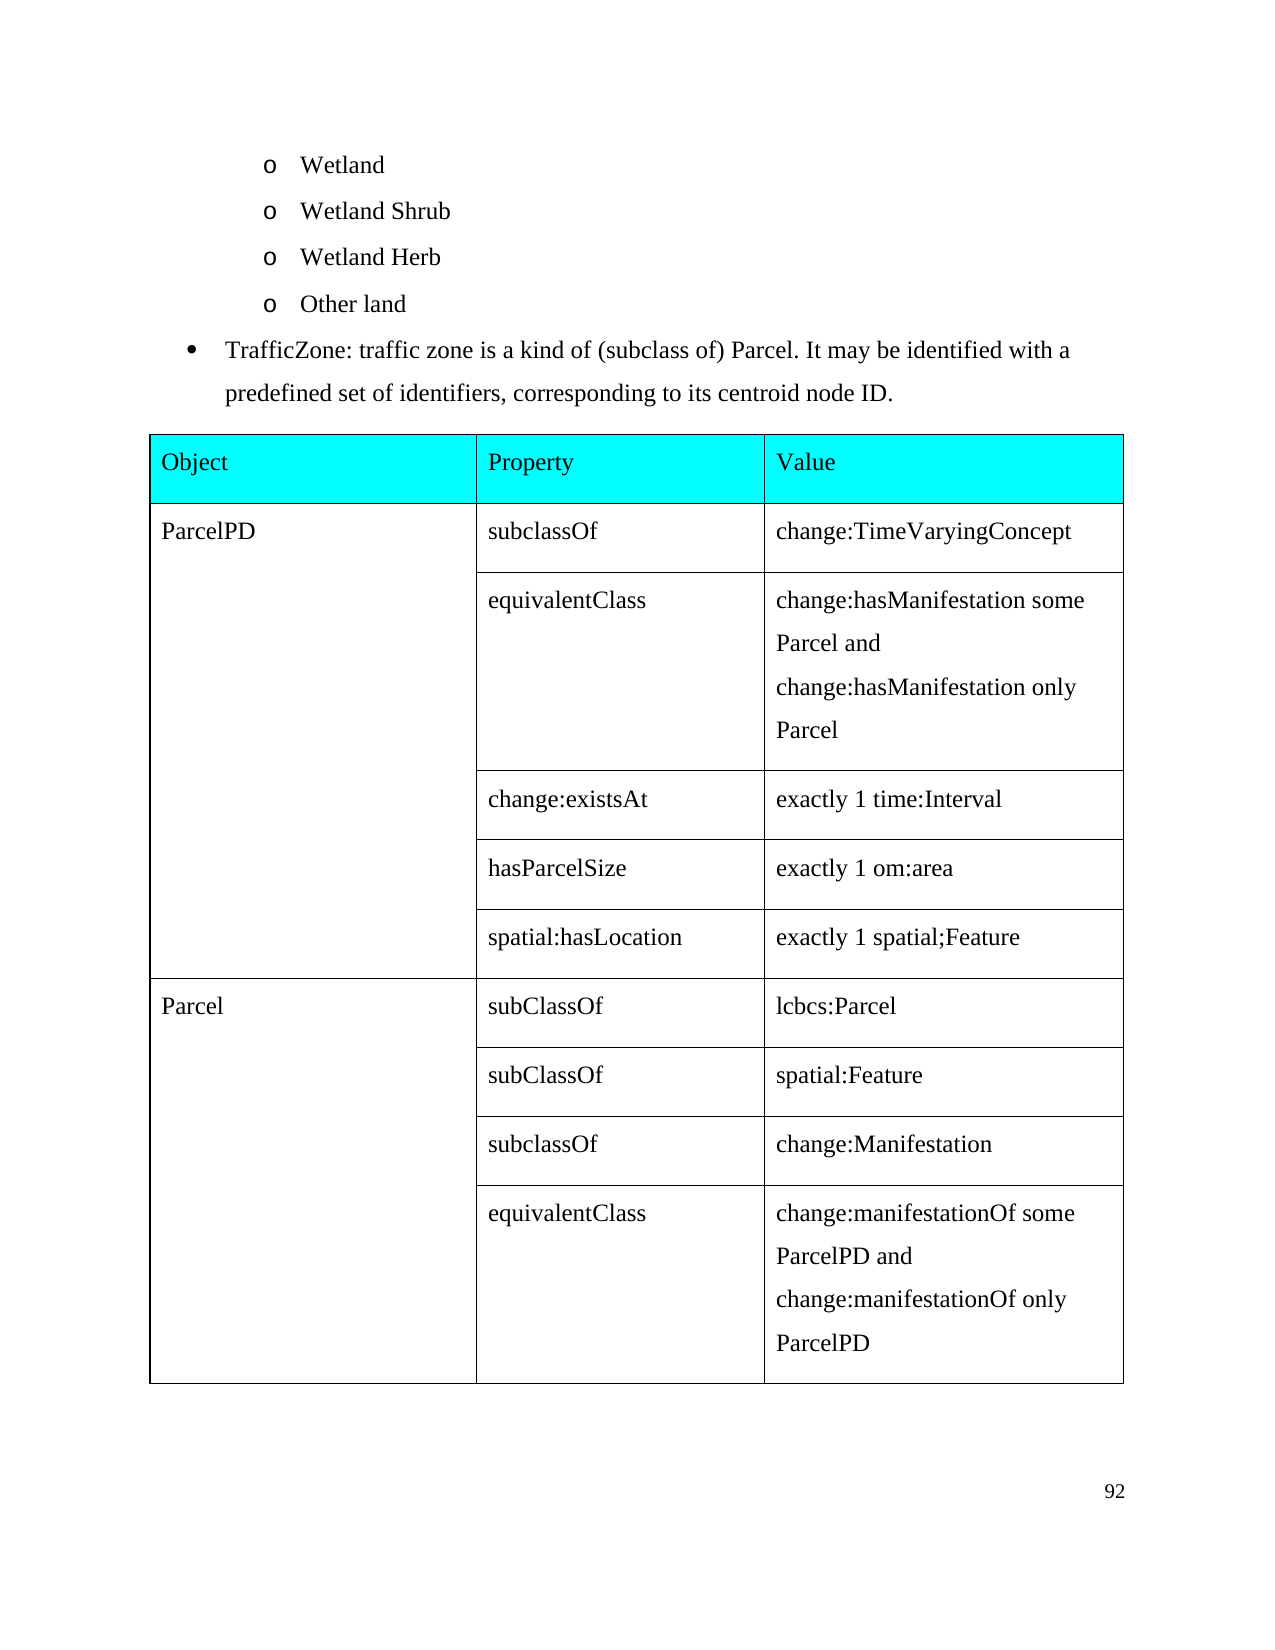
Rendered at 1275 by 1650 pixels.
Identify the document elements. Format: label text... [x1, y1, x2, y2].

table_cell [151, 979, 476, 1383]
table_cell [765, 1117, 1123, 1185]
list Other land [262, 289, 1125, 319]
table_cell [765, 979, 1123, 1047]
list Wetland Herb [262, 242, 1125, 273]
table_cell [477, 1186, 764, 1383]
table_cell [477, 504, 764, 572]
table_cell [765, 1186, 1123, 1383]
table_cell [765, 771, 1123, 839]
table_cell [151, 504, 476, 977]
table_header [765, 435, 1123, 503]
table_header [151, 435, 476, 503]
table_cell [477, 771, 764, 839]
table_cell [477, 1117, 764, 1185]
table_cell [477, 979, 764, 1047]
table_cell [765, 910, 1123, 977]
list Wetland [262, 150, 1125, 181]
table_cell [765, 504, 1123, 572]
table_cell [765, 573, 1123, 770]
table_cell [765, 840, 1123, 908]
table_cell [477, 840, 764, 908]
list Wetland Shrub [262, 196, 1125, 227]
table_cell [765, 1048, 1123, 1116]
list TrafficZone: traffic zone is a kind of (subclass of) Parcel. It may be identified with a predefined set of identifiers, corresponding to its centroid node ID. [187, 335, 1125, 407]
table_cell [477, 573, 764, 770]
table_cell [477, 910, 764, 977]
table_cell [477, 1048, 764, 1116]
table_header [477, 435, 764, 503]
